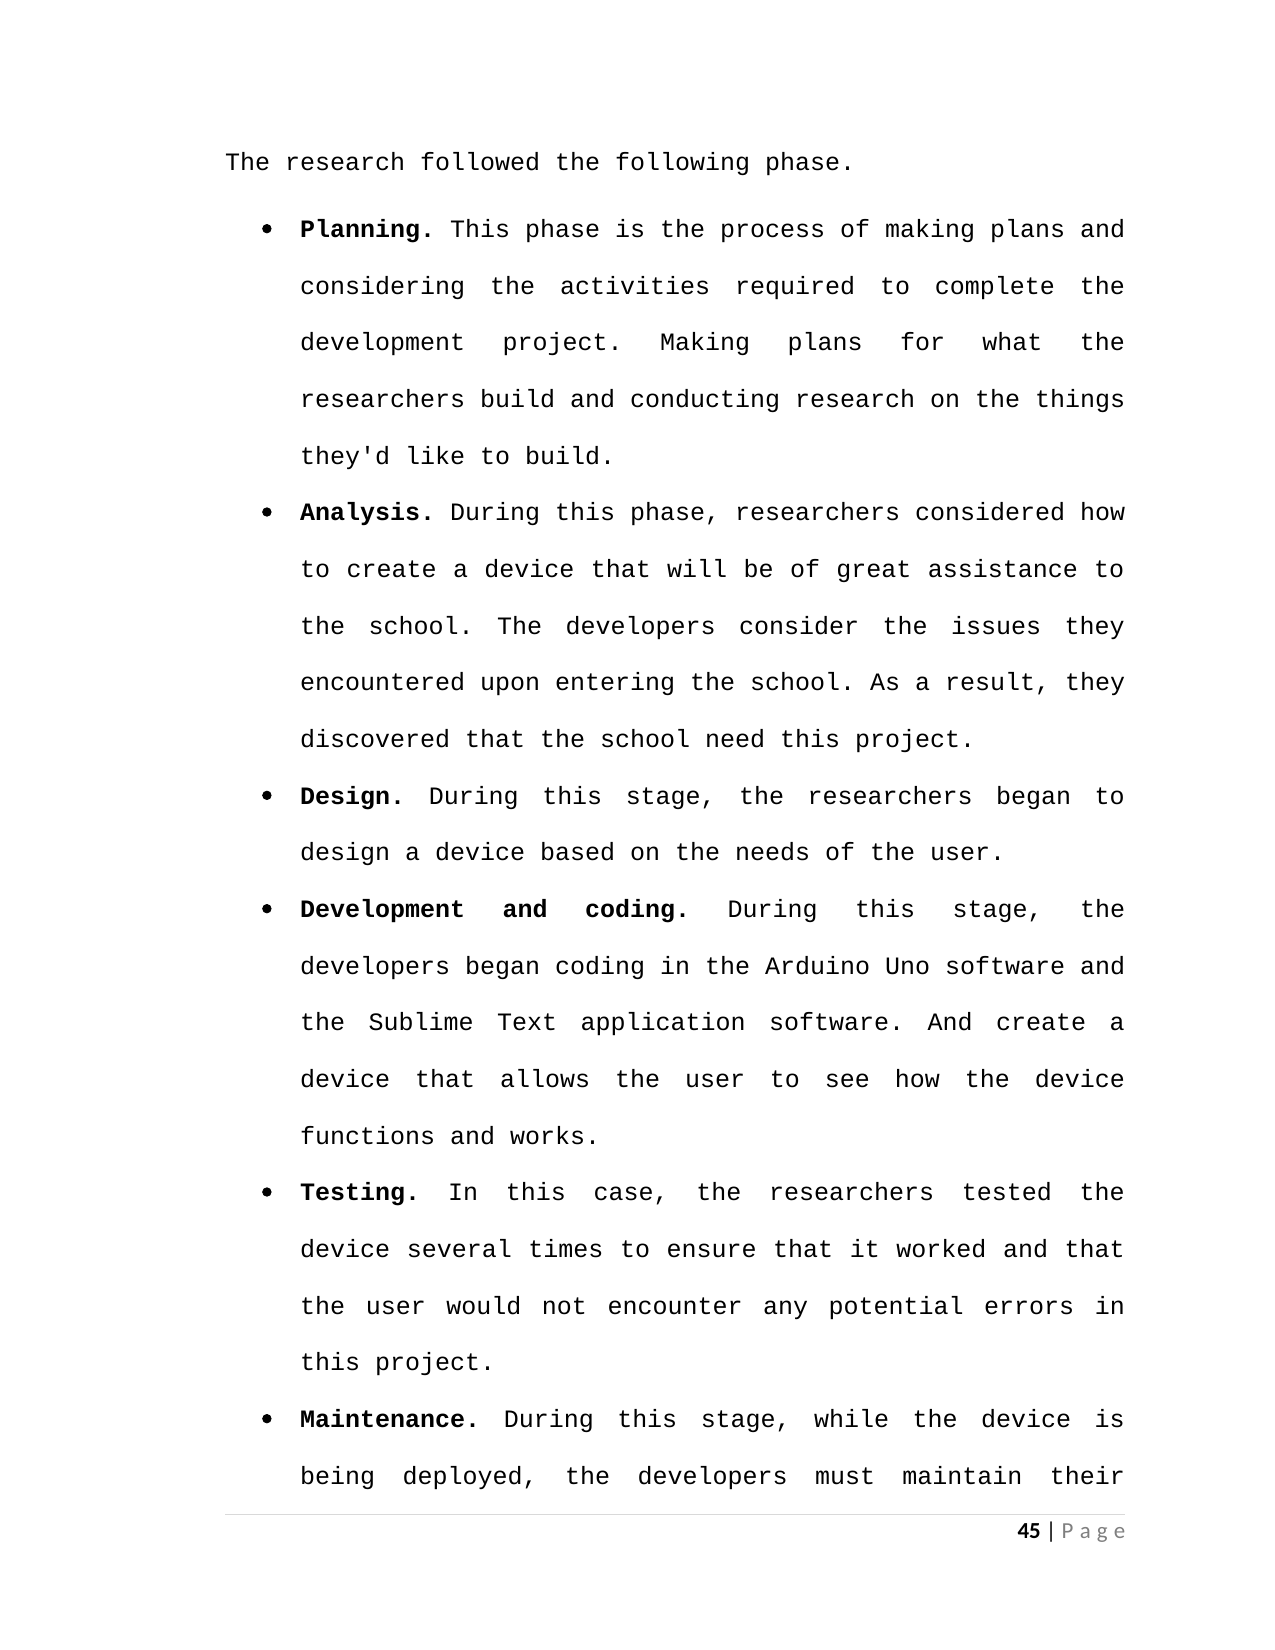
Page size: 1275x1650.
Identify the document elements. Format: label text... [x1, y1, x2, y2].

text The research followed the following phase. [225, 150, 1125, 178]
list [262, 1407, 1125, 1492]
list Testing. In this case, the researchers tested the device several times to ensure that it worked and that the user would not encounter any potential errors in this project. [262, 1180, 1125, 1378]
list Design. During this stage, the researchers began to design a device based on the needs of the user. [262, 783, 1125, 868]
list Planning. This phase is the process of making plans and considering the activities required to complete the development project. Making plans for what the researchers build and conducting research on the things they'd like to build. [262, 217, 1125, 472]
list Analysis. During this phase, researchers considered how to create a device that will be of great assistance to the school. The developers consider the issues they encountered upon entering the school. As a result, they discovered that the school need this project. [262, 500, 1125, 755]
list Development and coding. During this stage, the developers began coding in the Arduino Uno software and the Sublime Text application software. And create a device that allows the user to see how the device functions and works. [262, 897, 1125, 1152]
